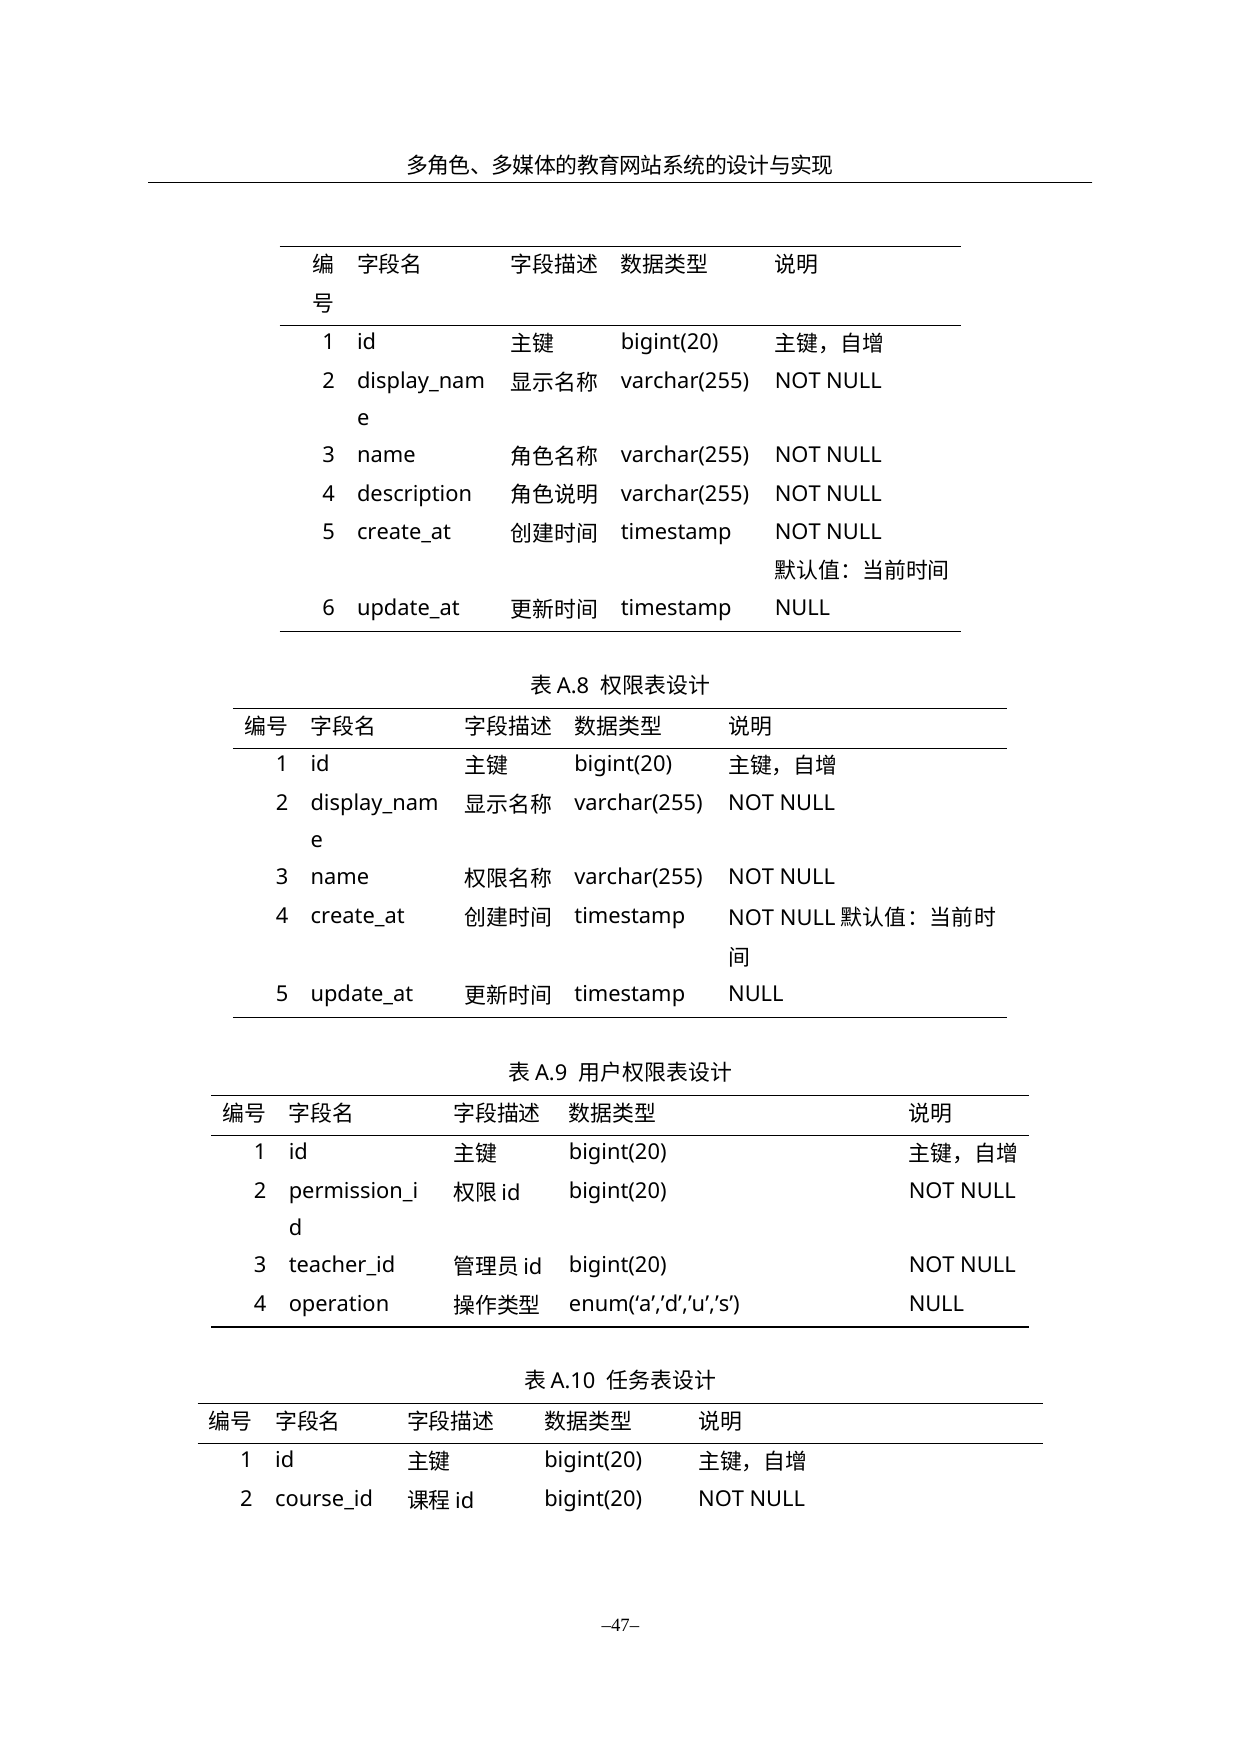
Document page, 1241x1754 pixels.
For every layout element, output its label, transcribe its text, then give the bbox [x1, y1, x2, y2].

table_cell display_name [346, 365, 499, 439]
table_cell 5 [233, 979, 299, 1017]
table_cell 3 [211, 1249, 277, 1288]
table_cell 角色名称 [499, 439, 609, 477]
table_cell timestamp [609, 516, 763, 592]
table_cell 5 [280, 516, 346, 592]
table_header 数据类型 [533, 1404, 687, 1443]
table_cell bigint(20) [558, 1136, 897, 1175]
table_header 编号 [233, 709, 299, 747]
table_header 字段描述 [396, 1404, 533, 1443]
table_cell 更新时间 [453, 979, 563, 1017]
table_cell bigint(20) [558, 1249, 897, 1288]
table_cell varchar(255) [563, 861, 717, 900]
table_cell 主键 [396, 1444, 533, 1483]
table_cell 2 [280, 365, 346, 439]
table_cell bigint(20) [533, 1444, 687, 1483]
table_cell display_name [299, 787, 453, 861]
table_cell NOT NULL [897, 1249, 1029, 1288]
table_cell enum(‘a’,’d’,’u’,’s’) [558, 1288, 897, 1326]
table_cell 主键 [442, 1136, 557, 1175]
table_cell 4 [280, 478, 346, 516]
table_header 编号 [211, 1096, 277, 1135]
table_header 说明 [687, 1404, 1043, 1443]
table_cell bigint(20) [558, 1175, 897, 1249]
table_cell 3 [280, 439, 346, 477]
table_cell NOT NULL [897, 1175, 1029, 1249]
table_cell 角色说明 [499, 478, 609, 516]
table_cell 更新时间 [499, 592, 609, 631]
text 表A.8 权限表设计 [148, 668, 1092, 700]
table_cell 主键，自增 [717, 749, 1007, 787]
table_cell varchar(255) [609, 365, 763, 439]
table_cell 4 [211, 1288, 277, 1326]
table_cell NULL [763, 592, 961, 631]
table_cell 主键，自增 [763, 326, 961, 365]
table_cell 主键，自增 [897, 1136, 1029, 1175]
table_header 说明 [763, 247, 961, 325]
table_cell timestamp [563, 979, 717, 1017]
table_cell id [346, 326, 499, 365]
table_cell 显示名称 [453, 787, 563, 861]
table_header 编号 [280, 247, 346, 325]
table_cell 4 [233, 900, 299, 978]
table_cell id [299, 749, 453, 787]
table_cell 2 [233, 787, 299, 861]
table_header 数据类型 [609, 247, 763, 325]
table_cell bigint(20) [609, 326, 763, 365]
table_cell 显示名称 [499, 365, 609, 439]
table_cell NOT NULL 默认值：当前时间 [763, 516, 961, 592]
table_header 字段描述 [499, 247, 609, 325]
table_cell timestamp [609, 592, 763, 631]
table_cell name [346, 439, 499, 477]
table_cell 主键，自增 [687, 1444, 1043, 1483]
table_cell 创建时间 [453, 900, 563, 978]
table_cell varchar(255) [563, 787, 717, 861]
table_cell update_at [346, 592, 499, 631]
table_cell 6 [280, 592, 346, 631]
table_cell bigint(20) [563, 749, 717, 787]
table_cell timestamp [563, 900, 717, 978]
table_cell 1 [211, 1136, 277, 1175]
table_header 编号 [198, 1404, 264, 1443]
table_cell varchar(255) [609, 478, 763, 516]
table_cell description [346, 478, 499, 516]
table_cell name [299, 861, 453, 900]
table_cell NOT NULL [717, 787, 1007, 861]
table_cell 操作类型 [442, 1288, 557, 1326]
table_cell NOT NULL [763, 478, 961, 516]
table_cell 主键 [499, 326, 609, 365]
table_cell bigint(20) [533, 1483, 687, 1521]
table_cell 2 [198, 1483, 264, 1521]
table_header 说明 [897, 1096, 1029, 1135]
text 表A.9 用户权限表设计 [148, 1055, 1092, 1087]
table_cell update_at [299, 979, 453, 1017]
table_cell id [277, 1136, 442, 1175]
table_cell 1 [198, 1444, 264, 1483]
table_header 字段名 [277, 1096, 442, 1135]
table_cell 1 [233, 749, 299, 787]
table_header 说明 [717, 709, 1007, 747]
table_cell course_id [264, 1483, 396, 1521]
table_header 字段名 [346, 247, 499, 325]
table_cell NULL [717, 979, 1007, 1017]
table_cell operation [277, 1288, 442, 1326]
table_cell 2 [211, 1175, 277, 1249]
table_cell 创建时间 [499, 516, 609, 592]
table_cell teacher_id [277, 1249, 442, 1288]
table_cell permission_id [277, 1175, 442, 1249]
table_header 数据类型 [558, 1096, 897, 1135]
table_cell 权限名称 [453, 861, 563, 900]
table_cell NOT NULL [717, 861, 1007, 900]
table_cell 管理员id [442, 1249, 557, 1288]
table_cell NOT NULL [763, 365, 961, 439]
table_cell NOT NULL [763, 439, 961, 477]
table_cell 主键 [453, 749, 563, 787]
table_cell 课程id [396, 1483, 533, 1521]
table_cell 1 [280, 326, 346, 365]
table_header 字段名 [264, 1404, 396, 1443]
table_cell create_at [299, 900, 453, 978]
table_header 字段描述 [442, 1096, 557, 1135]
table_cell NOT NULL默认值：当前时间 [717, 900, 1007, 978]
table_cell NOT NULL [687, 1483, 1043, 1521]
table_cell id [264, 1444, 396, 1483]
table_cell create_at [346, 516, 499, 592]
table_cell 3 [233, 861, 299, 900]
table_header 数据类型 [563, 709, 717, 747]
text 表A.10 任务表设计 [148, 1363, 1092, 1395]
table_cell 权限id [442, 1175, 557, 1249]
table_header 字段描述 [453, 709, 563, 747]
table_header 字段名 [299, 709, 453, 747]
table_cell varchar(255) [609, 439, 763, 477]
table_cell NULL [897, 1288, 1029, 1326]
